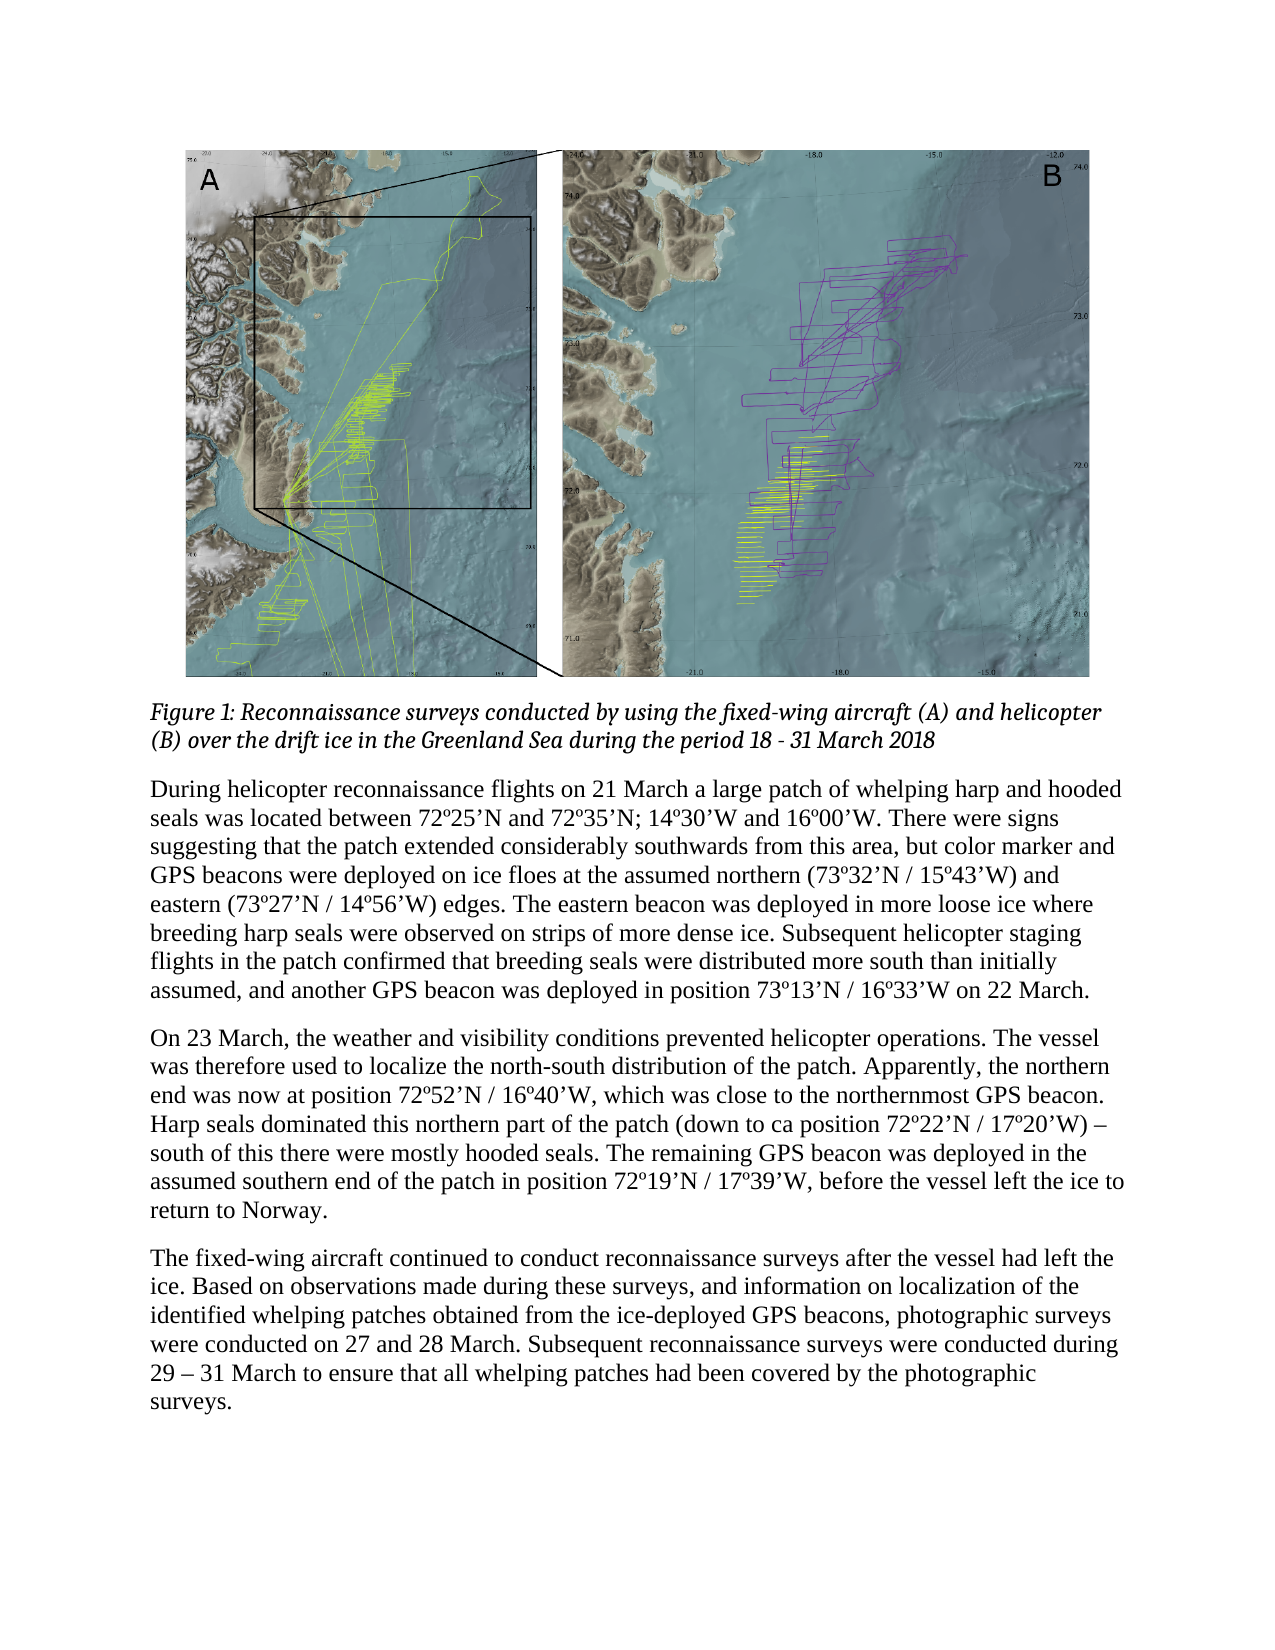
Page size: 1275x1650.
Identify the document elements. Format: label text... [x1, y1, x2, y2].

text During helicopter reconnaissance flights on 21 March a large patch of whelping harp and hooded seals was located between 72º25’N and 72º35’N; 14º30’W and 16º00’W. There were signs suggesting that the patch extended considerably southwards from this area, but color marker and GPS beacons were deployed on ice floes at the assumed northern (73º32’N / 15º43’W) and eastern (73º27’N / 14º56’W) edges. The eastern beacon was deployed in more loose ice where breeding harp seals were observed on strips of more dense ice. Subsequent helicopter staging flights in the patch confirmed that breeding seals were distributed more south than initially assumed, and another GPS beacon was deployed in position 73º13’N / 16º33’W on 22 March. [150, 774, 1125, 1004]
text On 23 March, the weather and visibility conditions prevented helicopter operations. The vessel was therefore used to localize the north-south distribution of the patch. Apparently, the northern end was now at position 72º52’N / 16º40’W, which was close to the northernmost GPS beacon. Harp seals dominated this northern part of the patch (down to ca position 72º22’N / 17º20’W) – south of this there were mostly hooded seals. The remaining GPS beacon was deployed in the assumed southern end of the patch in position 72º19’N / 17º39’W, before the vessel left the ice to return to Norway. [150, 1023, 1125, 1224]
text Figure 1: Reconnaissance surveys conducted by using the fixed-wing aircraft (A) and helicopter (B) over the drift ice in the Greenland Sea during the period 18 - 31 March 2018 [150, 698, 1125, 755]
text The fixed-wing aircraft continued to conduct reconnaissance surveys after the vessel had left the ice. Based on observations made during these surveys, and information on localization of the identified whelping patches obtained from the ice-deployed GPS beacons, photographic surveys were conducted on 27 and 28 March. Subsequent reconnaissance surveys were conducted during 29 – 31 March to ensure that all whelping patches had been covered by the photographic surveys. [150, 1243, 1125, 1415]
picture [185, 150, 1090, 677]
